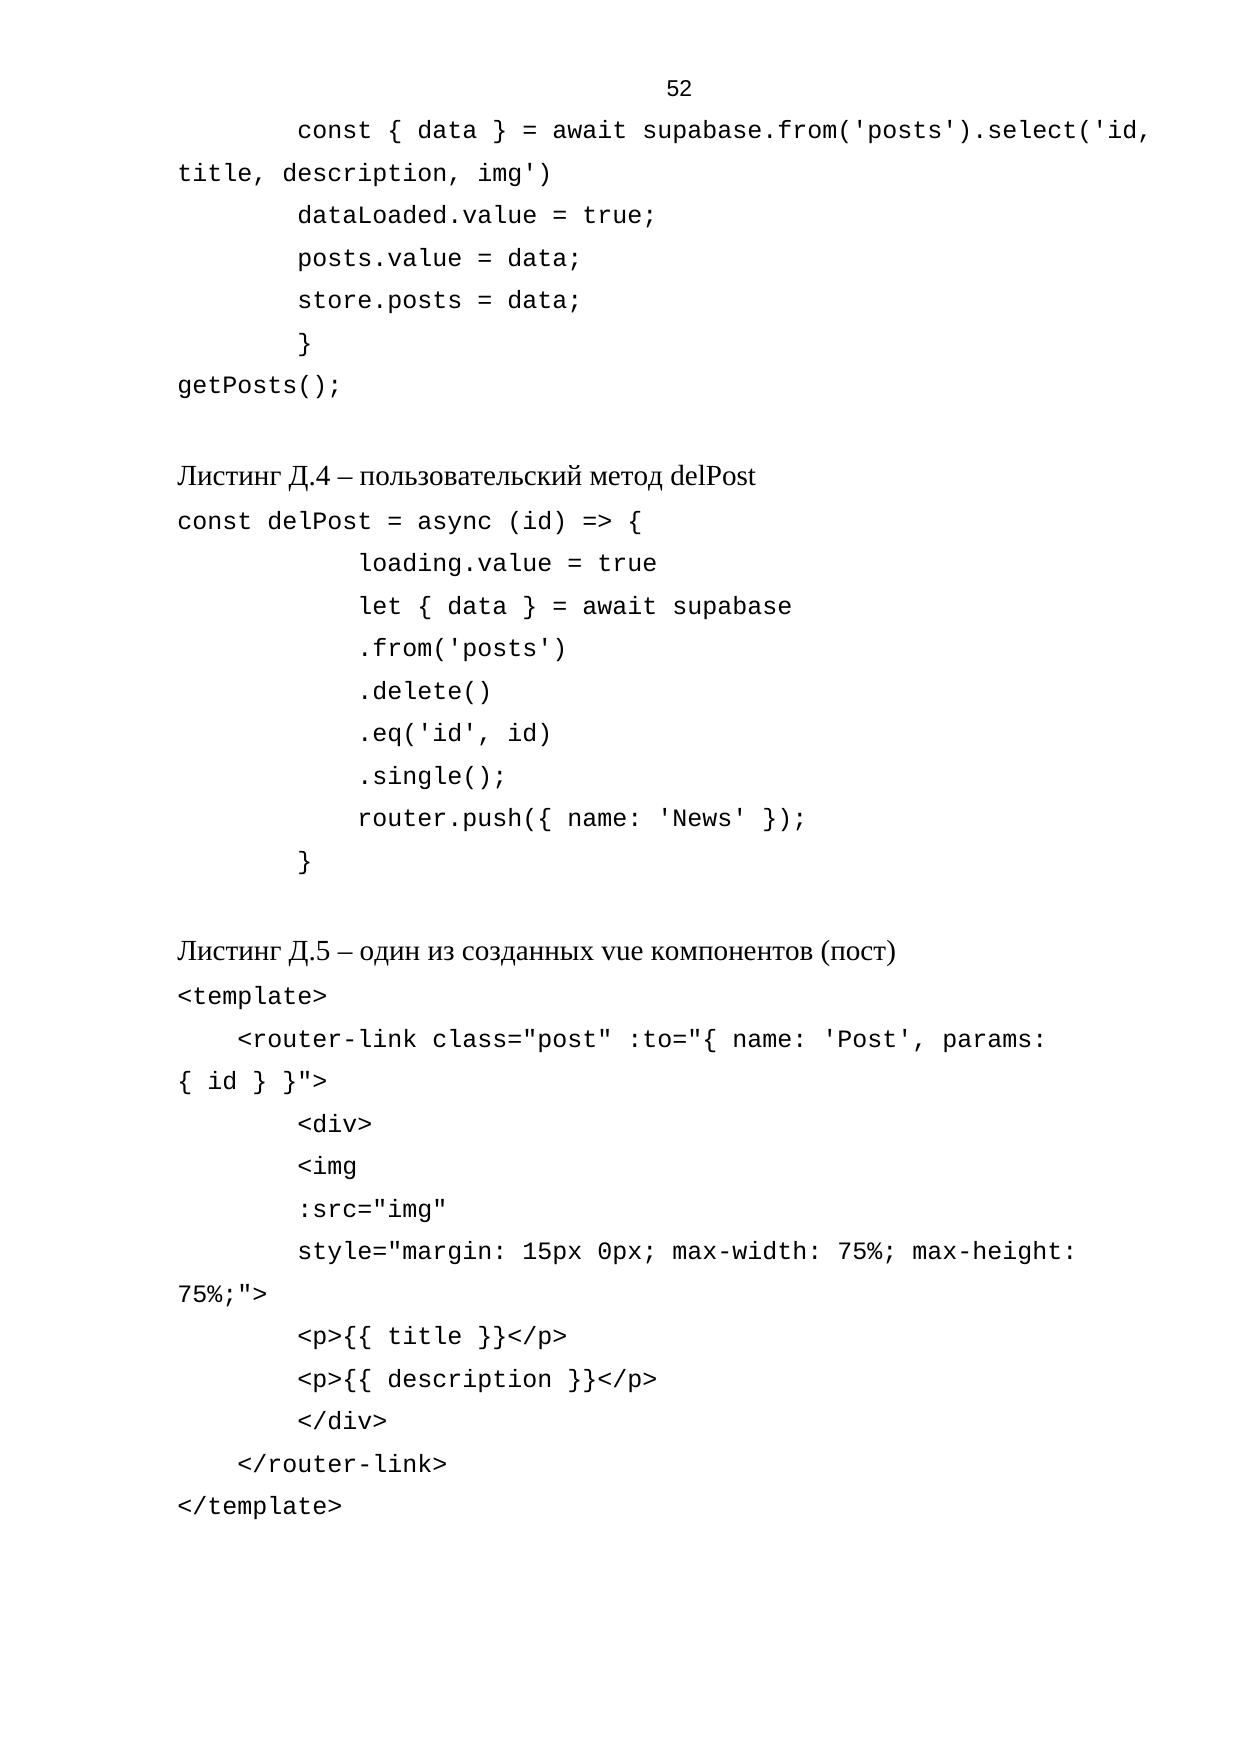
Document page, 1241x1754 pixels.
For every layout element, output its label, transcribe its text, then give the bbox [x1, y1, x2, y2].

text let { data } = await supabase [177, 593, 1181, 622]
text } [177, 848, 1181, 877]
text <p>{{ description }}</p> [177, 1366, 1181, 1394]
text .eq('id', id) [177, 721, 1181, 749]
text .from('posts') [177, 636, 1181, 664]
text <div> [177, 1111, 1181, 1139]
text Листинг Д.5 – один из созданных vue компонентов (пост) [177, 933, 1181, 967]
text dataLoaded.value = true; [177, 203, 1181, 231]
text <router-link class="post" :to="{ name: 'Post', params: { id } }"> [177, 1026, 1181, 1097]
text Листинг Д.4 – пользовательский метод delPost [177, 458, 1181, 492]
text :src="img" [177, 1196, 1181, 1224]
text </div> [177, 1409, 1181, 1437]
text <template> [177, 984, 1181, 1012]
text </template> [177, 1494, 1181, 1522]
text const delPost = async (id) => { [177, 508, 1181, 537]
text style="margin: 15px 0px; max-width: 75%; max-height: 75%;"> [177, 1239, 1181, 1309]
text store.posts = data; [177, 288, 1181, 316]
text loading.value = true [177, 551, 1181, 579]
text } [177, 331, 1181, 359]
text </router-link> [177, 1451, 1181, 1479]
text <p>{{ title }}</p> [177, 1324, 1181, 1352]
text const { data } = await supabase.from('posts').select('id, title, description, img') [177, 118, 1181, 189]
text posts.value = data; [177, 246, 1181, 274]
text getPosts(); [177, 373, 1181, 401]
text <img [177, 1154, 1181, 1182]
text .single(); [177, 763, 1181, 792]
text .delete() [177, 678, 1181, 707]
text router.push({ name: 'News' }); [177, 806, 1181, 834]
